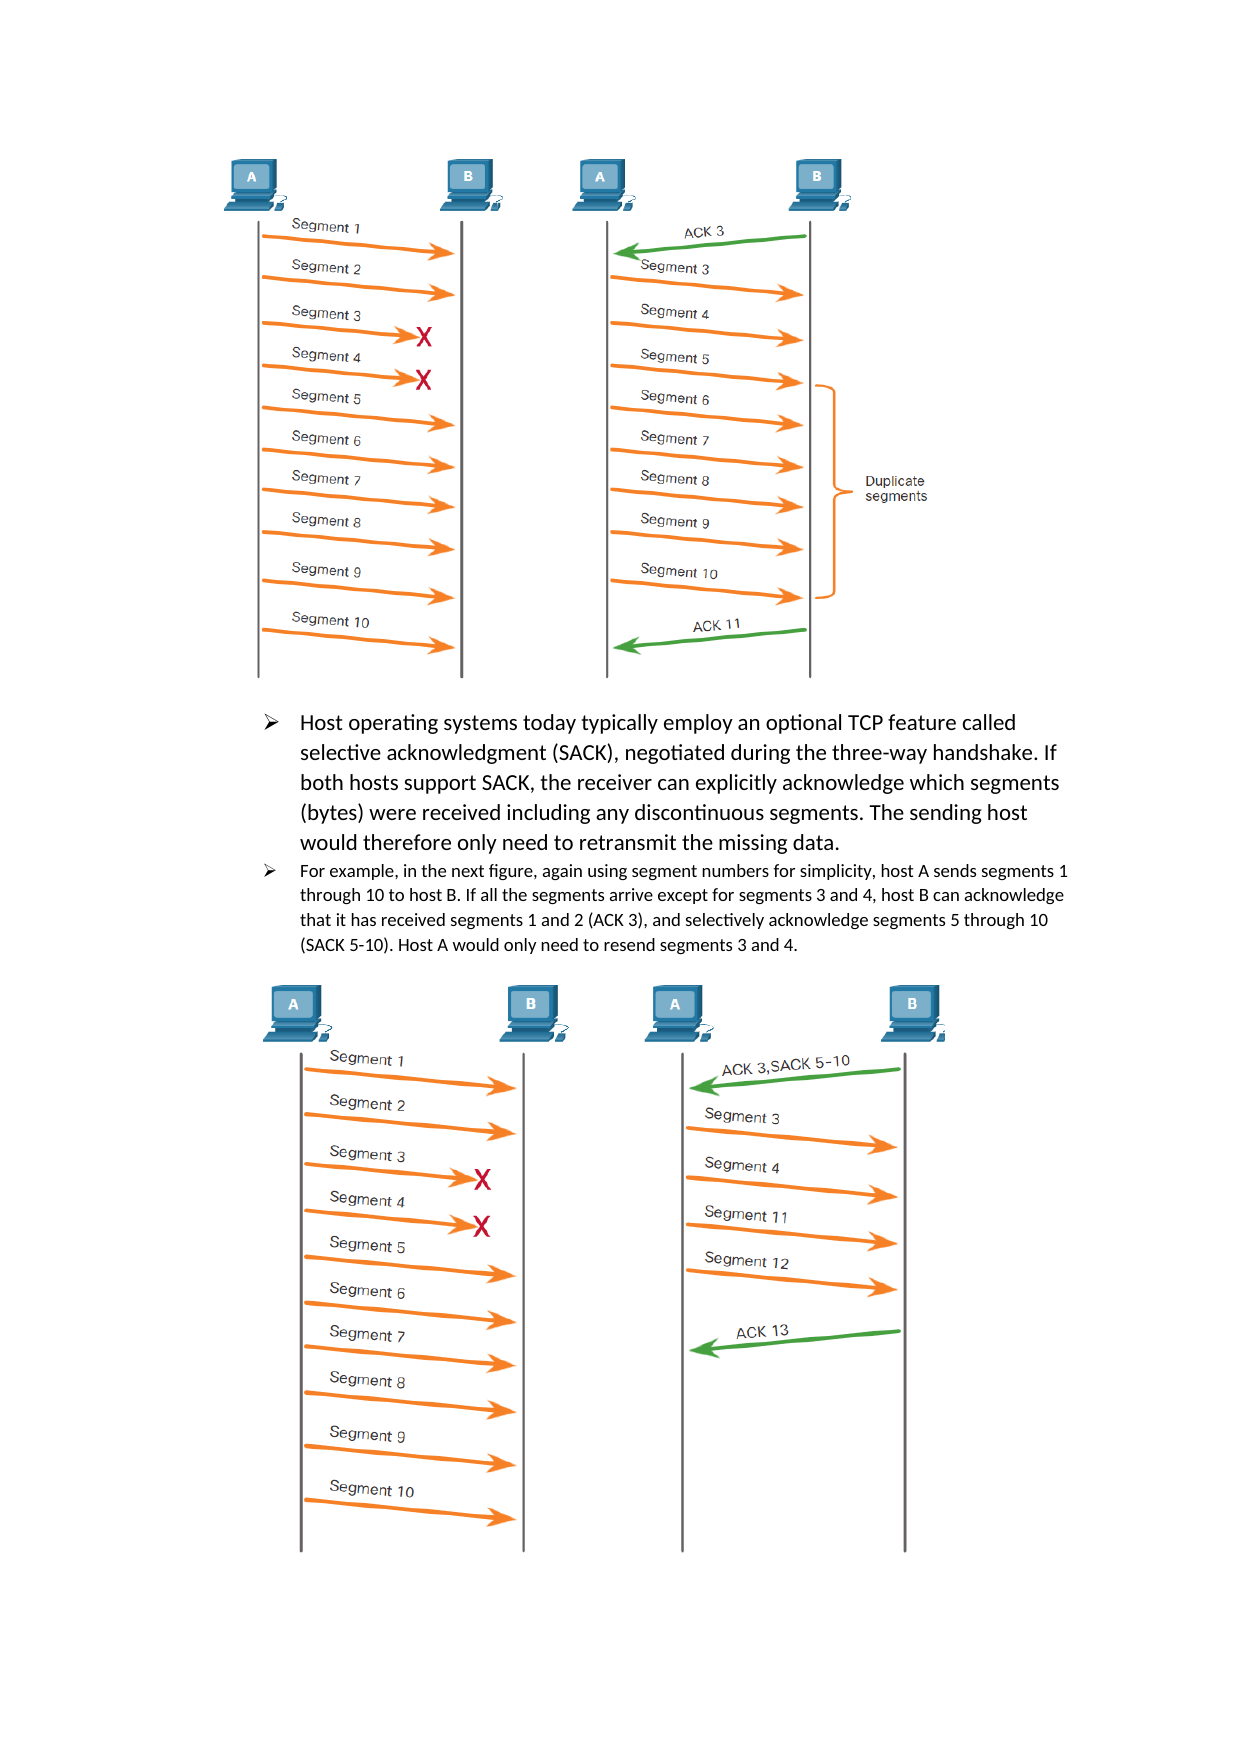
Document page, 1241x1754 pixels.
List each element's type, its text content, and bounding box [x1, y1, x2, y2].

list For example, in the next figure, again using segment numbers for simplicity, host A sends segments 1 through 10 to host B. If all the segments arrive except for segments 3 and 4, host B can acknowledge that it has received segments 1 and 2 (ACK 3), and selectively acknowledge segments 5 through 10 (SACK 5-10). Host A would only need to resend segments 3 and 4. [262, 859, 1090, 956]
picture [223, 150, 929, 689]
list Host operating systems today typically employ an optional TCP feature called selective acknowledgment (SACK), negotiated during the three-way handshake. If both hosts support SACK, the receiver can explicitly acknowledge which segments (bytes) were received including any discontinuous segments. The sending host would therefore only need to retransmit the missing data. [262, 708, 1090, 857]
picture [262, 974, 945, 1562]
